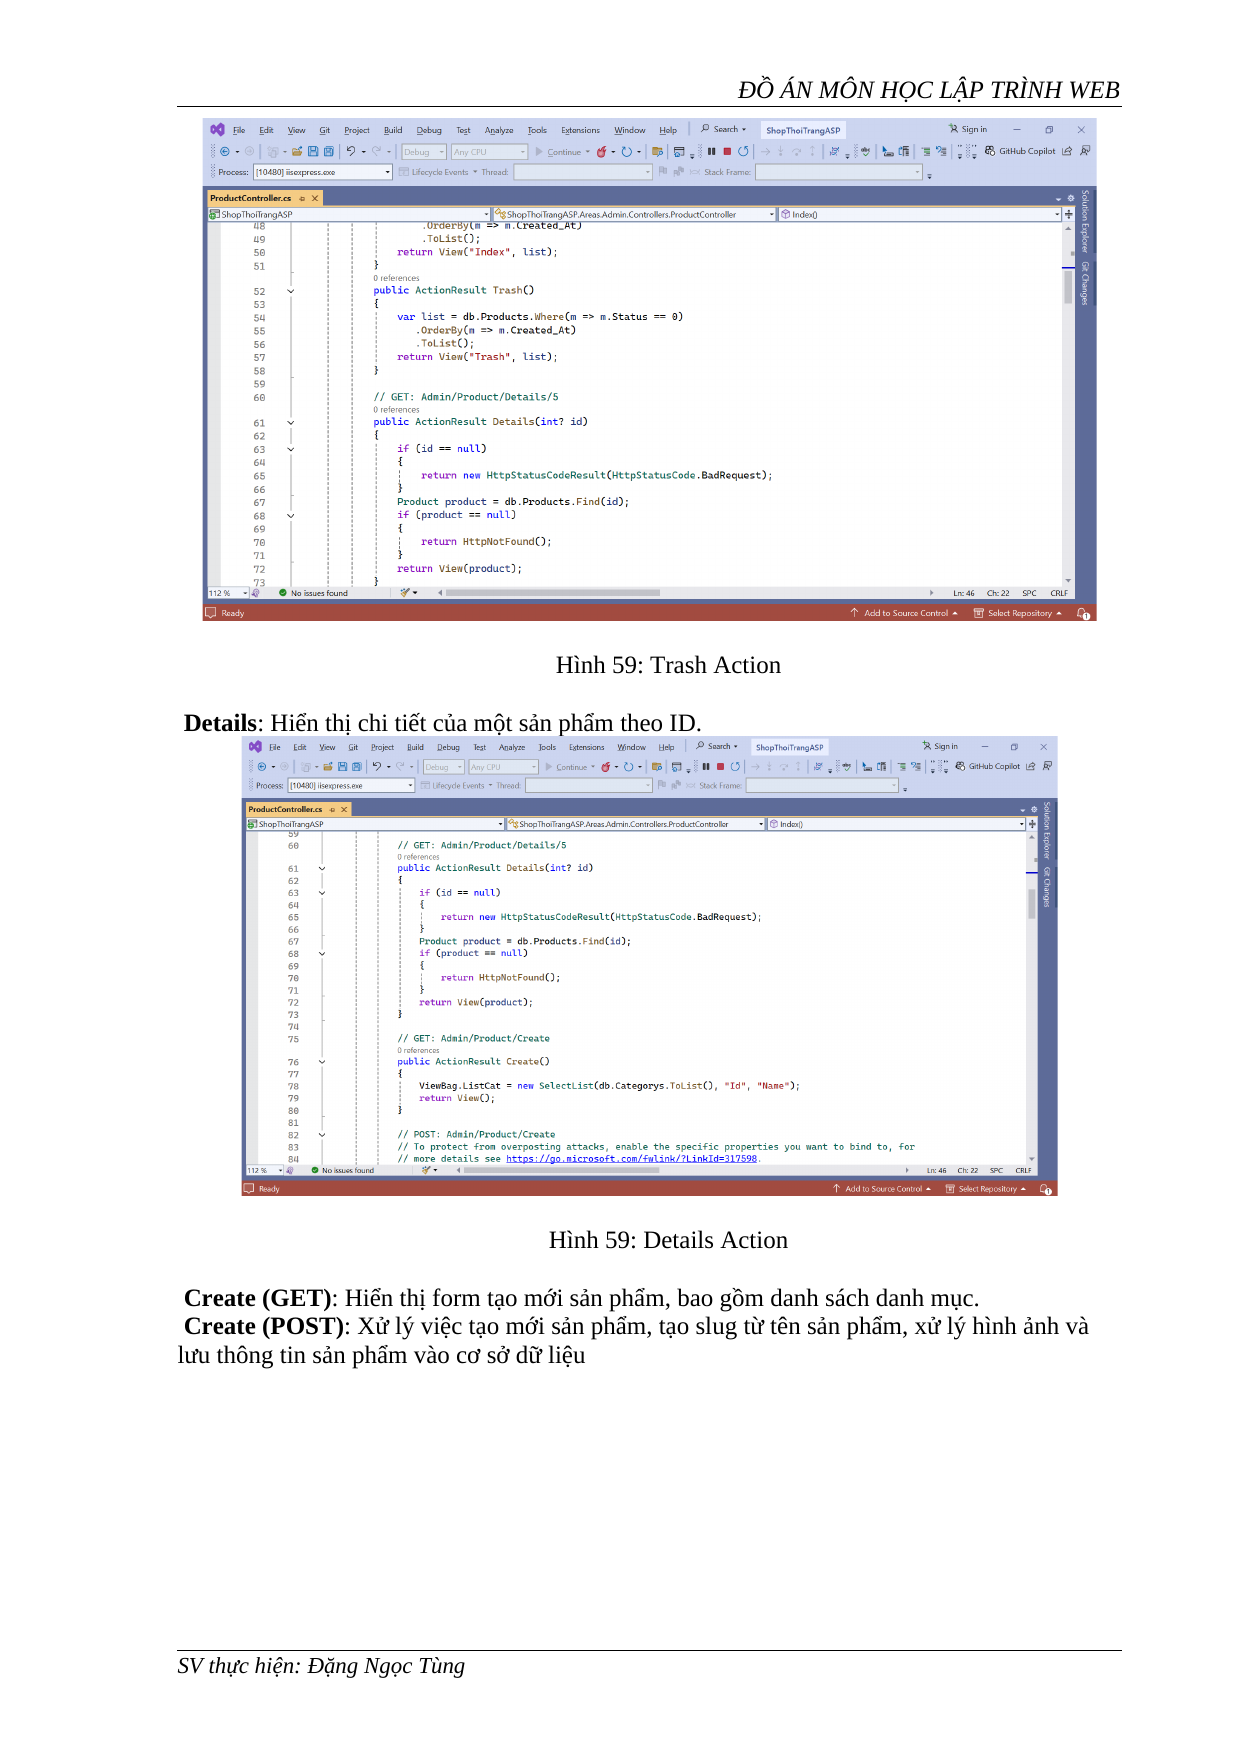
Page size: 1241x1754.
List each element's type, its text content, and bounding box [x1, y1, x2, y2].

picture [241, 736, 1058, 1196]
text Hình 59: Trash Action [215, 650, 1122, 679]
picture [202, 118, 1097, 621]
text Details: Hiển thị chi tiết của một sản phẩm theo ID. [177, 708, 1122, 737]
text Create (GET): Hiển thị form tạo mới sản phẩm, bao gồm danh sách danh mục. [177, 1283, 1122, 1311]
text Hình 59: Details Action [215, 1225, 1122, 1253]
text Create (POST): Xử lý việc tạo mới sản phẩm, tạo slug từ tên sản phẩm, xử lý hình ảnh và lưu thông tin sản phẩm vào cơ sở dữ liệu [177, 1311, 1122, 1369]
